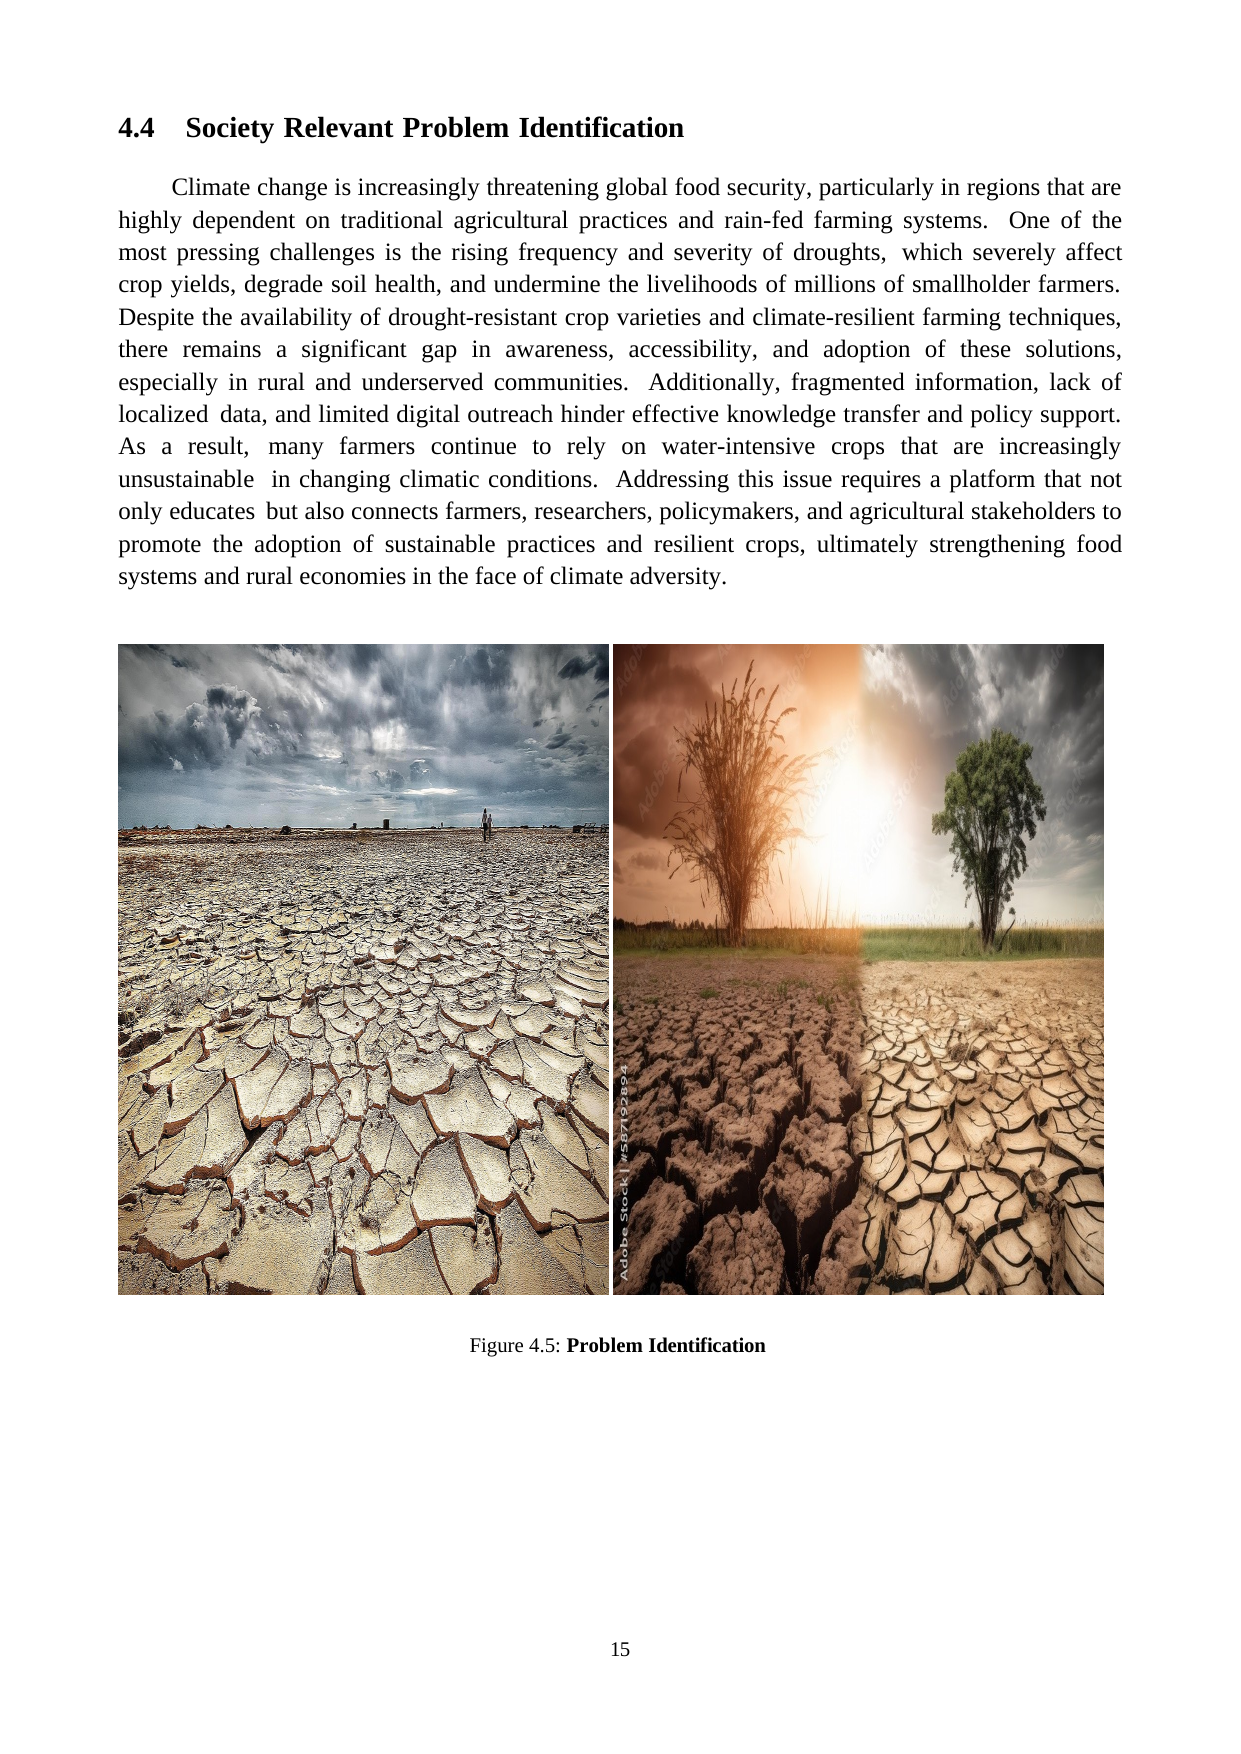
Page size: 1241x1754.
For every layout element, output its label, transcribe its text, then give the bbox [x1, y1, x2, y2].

text Figure 4.5: Problem Identification [103, 1333, 1132, 1357]
text Climate change is increasingly threatening global food security, particularly in regions that are highly dependent on traditional agricultural practices and rain-fed farming systems. One of the most pressing challenges is the rising frequency and severity of droughts, which severely affect crop yields, degrade soil health, and undermine the livelihoods of millions of smallholder farmers. Despite the availability of drought-resistant crop varieties and climate-resilient farming techniques, there remains a significant gap in awareness, accessibility, and adoption of these solutions, especially in rural and underserved communities. Additionally, fragmented information, lack of localized data, and limited digital outreach hinder effective knowledge transfer and policy support. As a result, many farmers continue to rely on water-intensive crops that are increasingly unsustainable in changing climatic conditions. Addressing this issue requires a platform that not only educates but also connects farmers, researchers, policymakers, and agricultural stakeholders to promote the adoption of sustainable practices and resilient crops, ultimately strengthening food systems and rural economies in the face of climate adversity. [118, 172, 1122, 590]
subtitle Society Relevant Problem Identification [118, 110, 1152, 143]
picture [613, 644, 1104, 1295]
picture [118, 644, 609, 1295]
